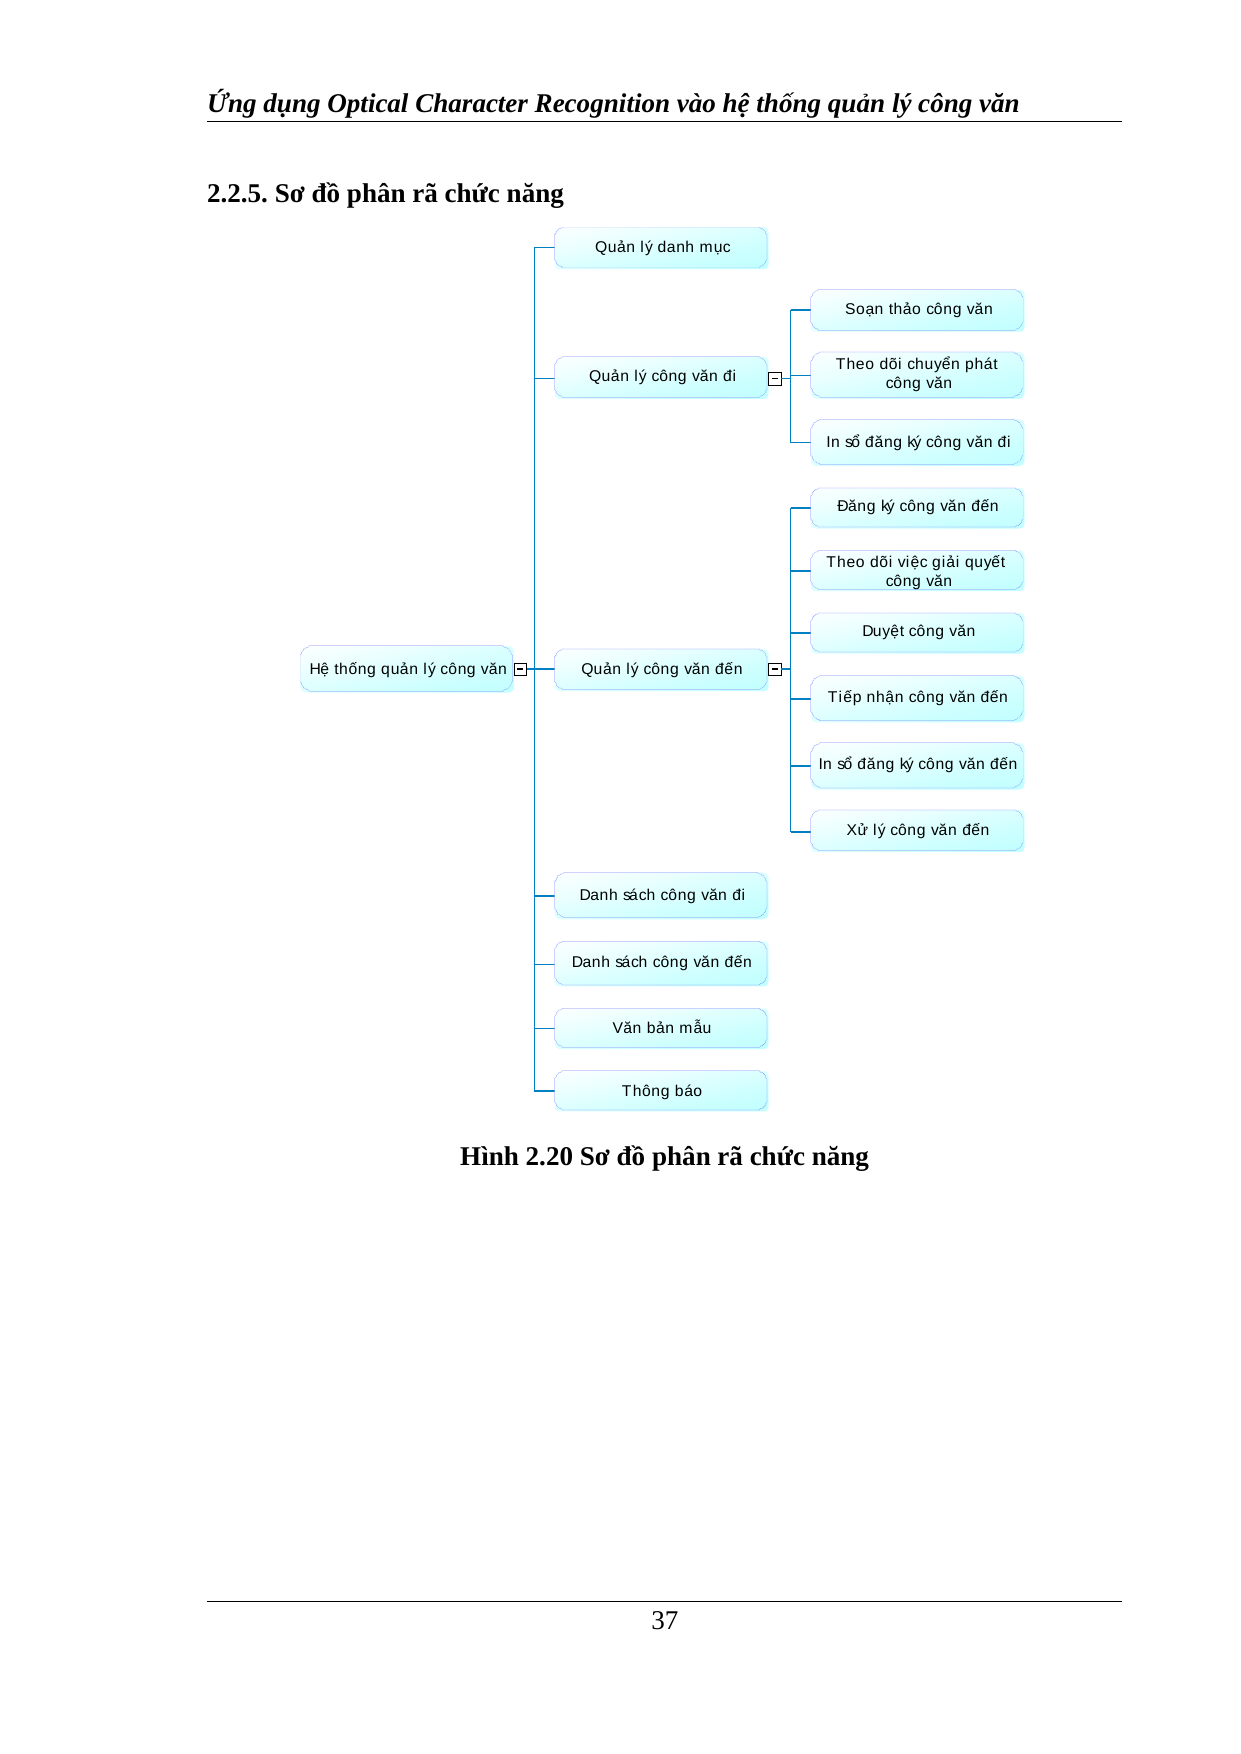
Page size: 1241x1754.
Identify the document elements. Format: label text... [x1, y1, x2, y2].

subtitle Sơ đồ phân rã chức năng [207, 177, 1122, 208]
